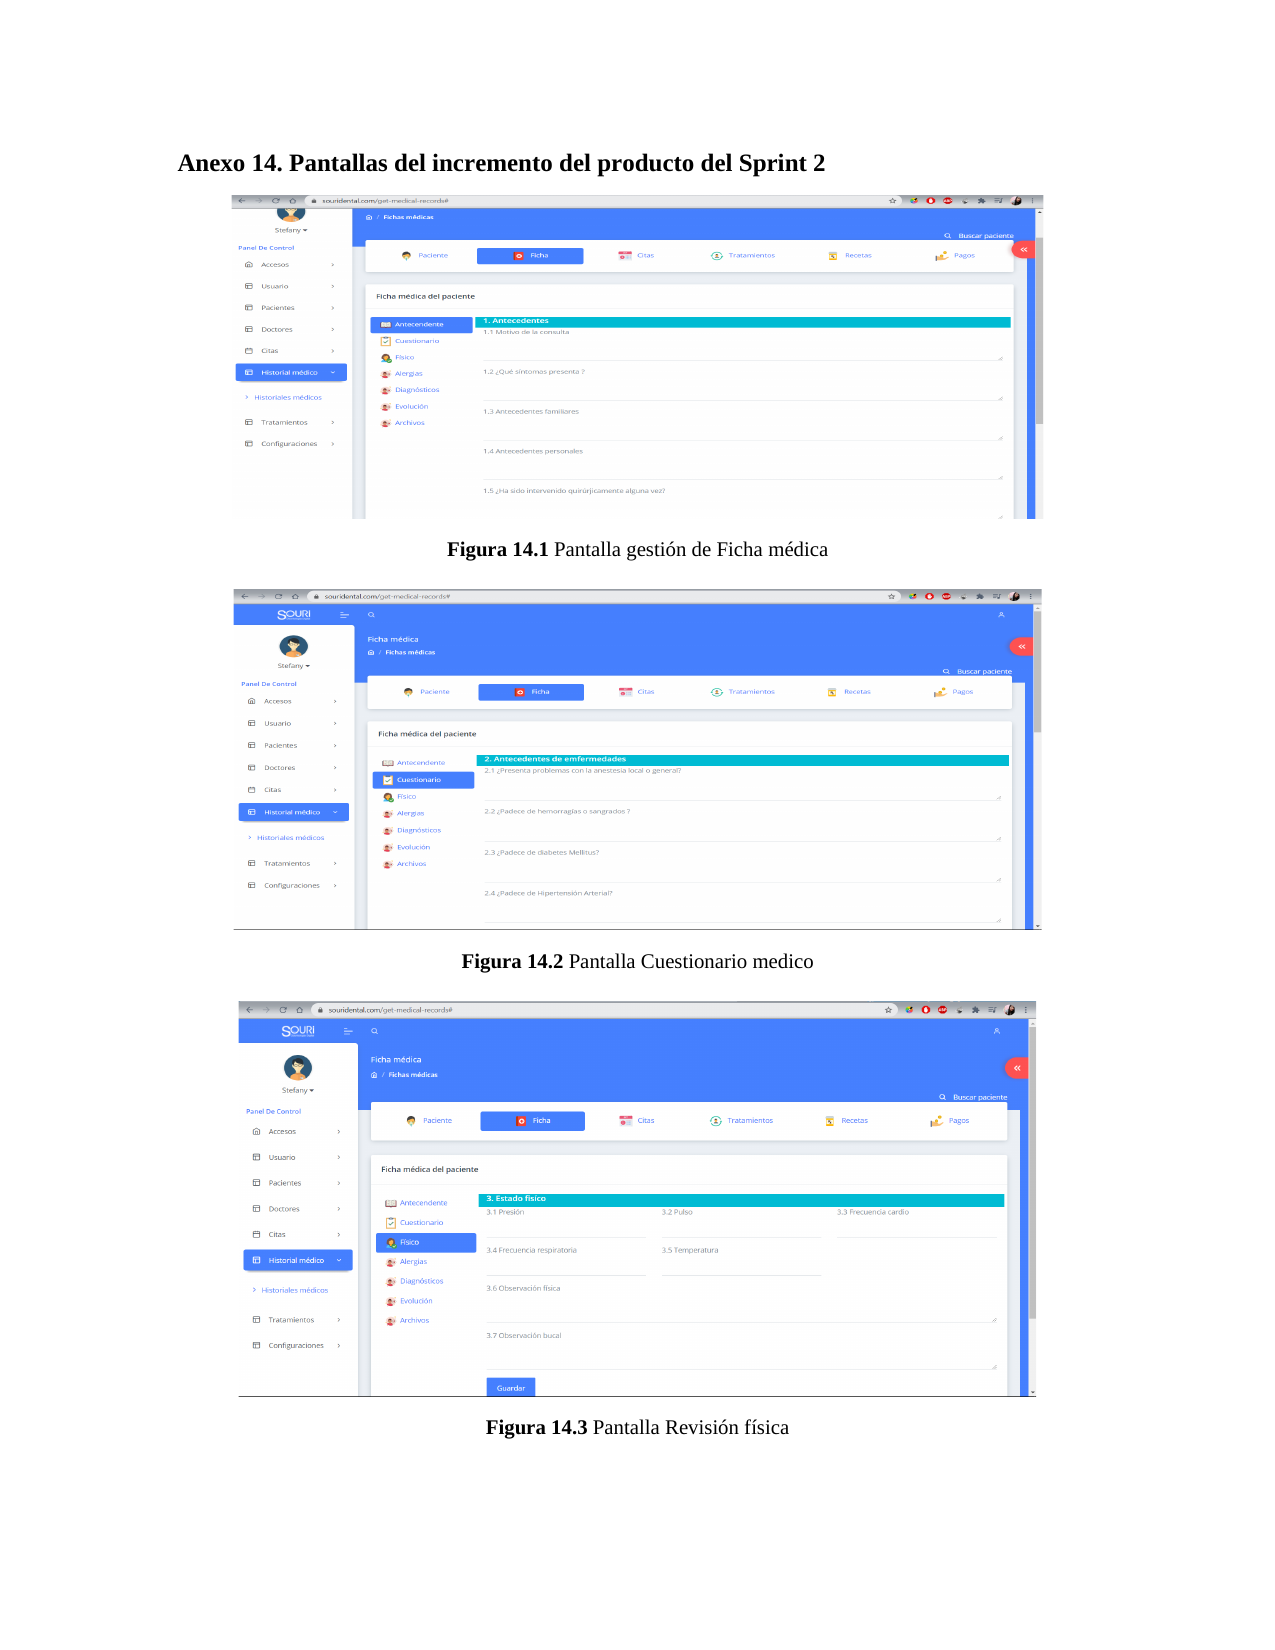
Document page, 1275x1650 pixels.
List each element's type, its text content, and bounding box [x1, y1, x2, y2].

picture [238, 1001, 1037, 1397]
picture [233, 589, 1042, 930]
text Figura 14.3 Pantalla Revisión física [177, 1415, 1098, 1439]
text Figura 14.2 Pantalla Cuestionario medico [177, 949, 1098, 973]
text Figura 14.1 Pantalla gestión de Ficha médica [177, 537, 1098, 561]
picture [231, 195, 1044, 519]
text Anexo 14. Pantallas del incremento del producto del Sprint 2 [177, 148, 1098, 176]
